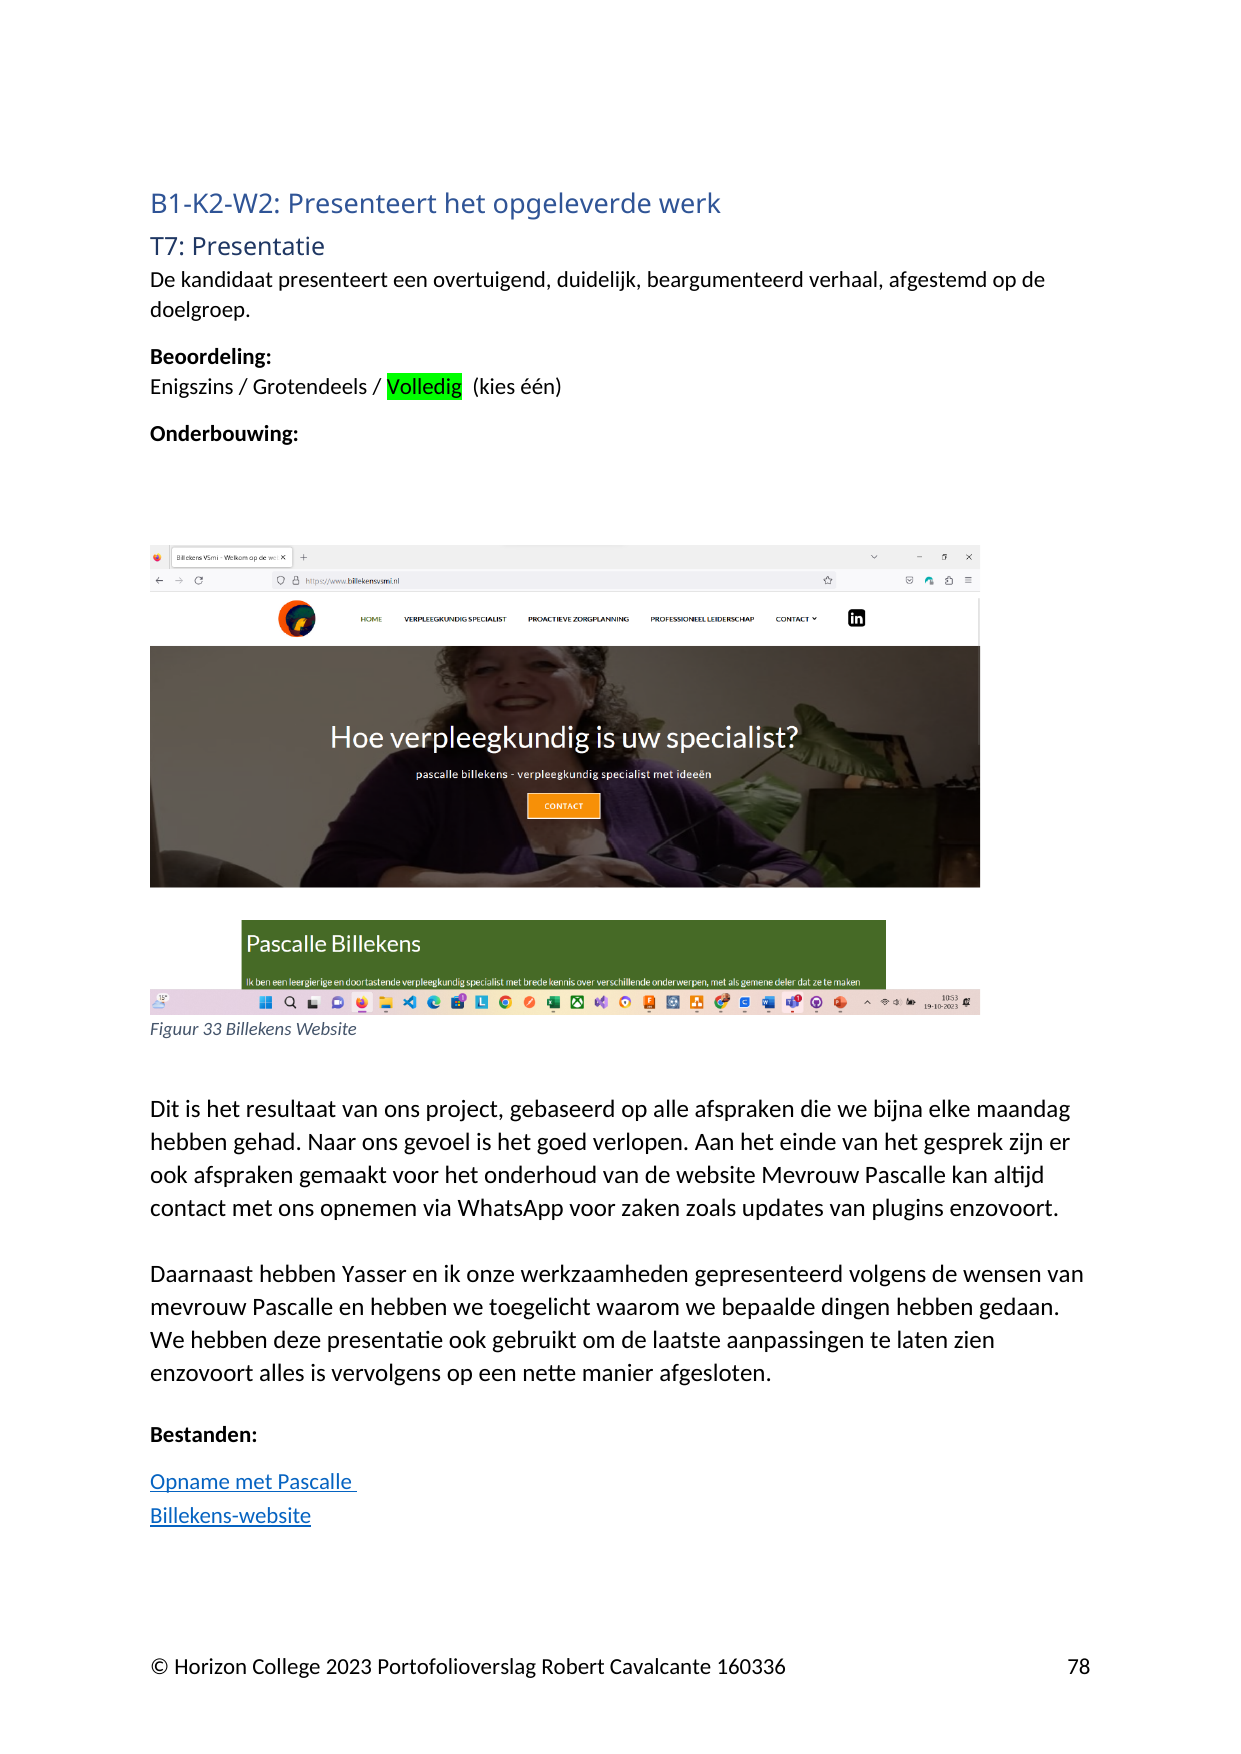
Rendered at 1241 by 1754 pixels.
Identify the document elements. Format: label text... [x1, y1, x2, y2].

text Figuur 33 Billekens Website [150, 1017, 1090, 1040]
text Opname met Pascalle [150, 1467, 1090, 1495]
text De kandidaat presenteert een overtuigend, duidelijk, beargumenteerd verhaal, afgestemd op de doelgroep. [150, 265, 1090, 323]
text Beoordeling: [150, 342, 1090, 370]
text Onderbouwing: [150, 419, 1090, 447]
text B1-K2-W2: Presenteert het opgeleverde werk [150, 184, 1090, 221]
text Billekens-website [150, 1501, 1090, 1529]
text Bestanden: [150, 1420, 1090, 1448]
text Enigszins / Grotendeels / Volledig (kies één) [150, 372, 1090, 400]
text Dit is het resultaat van ons project, gebaseerd op alle afspraken die we bijna elke maandag hebben gehad. Naar ons gevoel is het goed verlopen. Aan het einde van het gesprek zijn er ook afspraken gemaakt voor het onderhoud van de website Mevrouw Pascalle kan altijd contact met ons opnemen via WhatsApp voor zaken zoals updates van plugins enzovoort. [150, 1093, 1090, 1223]
text T7: Presentatie [150, 228, 1090, 262]
picture [150, 545, 980, 1015]
text Daarnaast hebben Yasser en ik onze werkzaamheden gepresenteerd volgens de wensen van mevrouw Pascalle en hebben we toegelicht waarom we bepaalde dingen hebben gedaan. We hebben deze presentatie ook gebruikt om de laatste aanpassingen te laten zien enzovoort alles is vervolgens op een nette manier afgesloten. [150, 1258, 1090, 1387]
